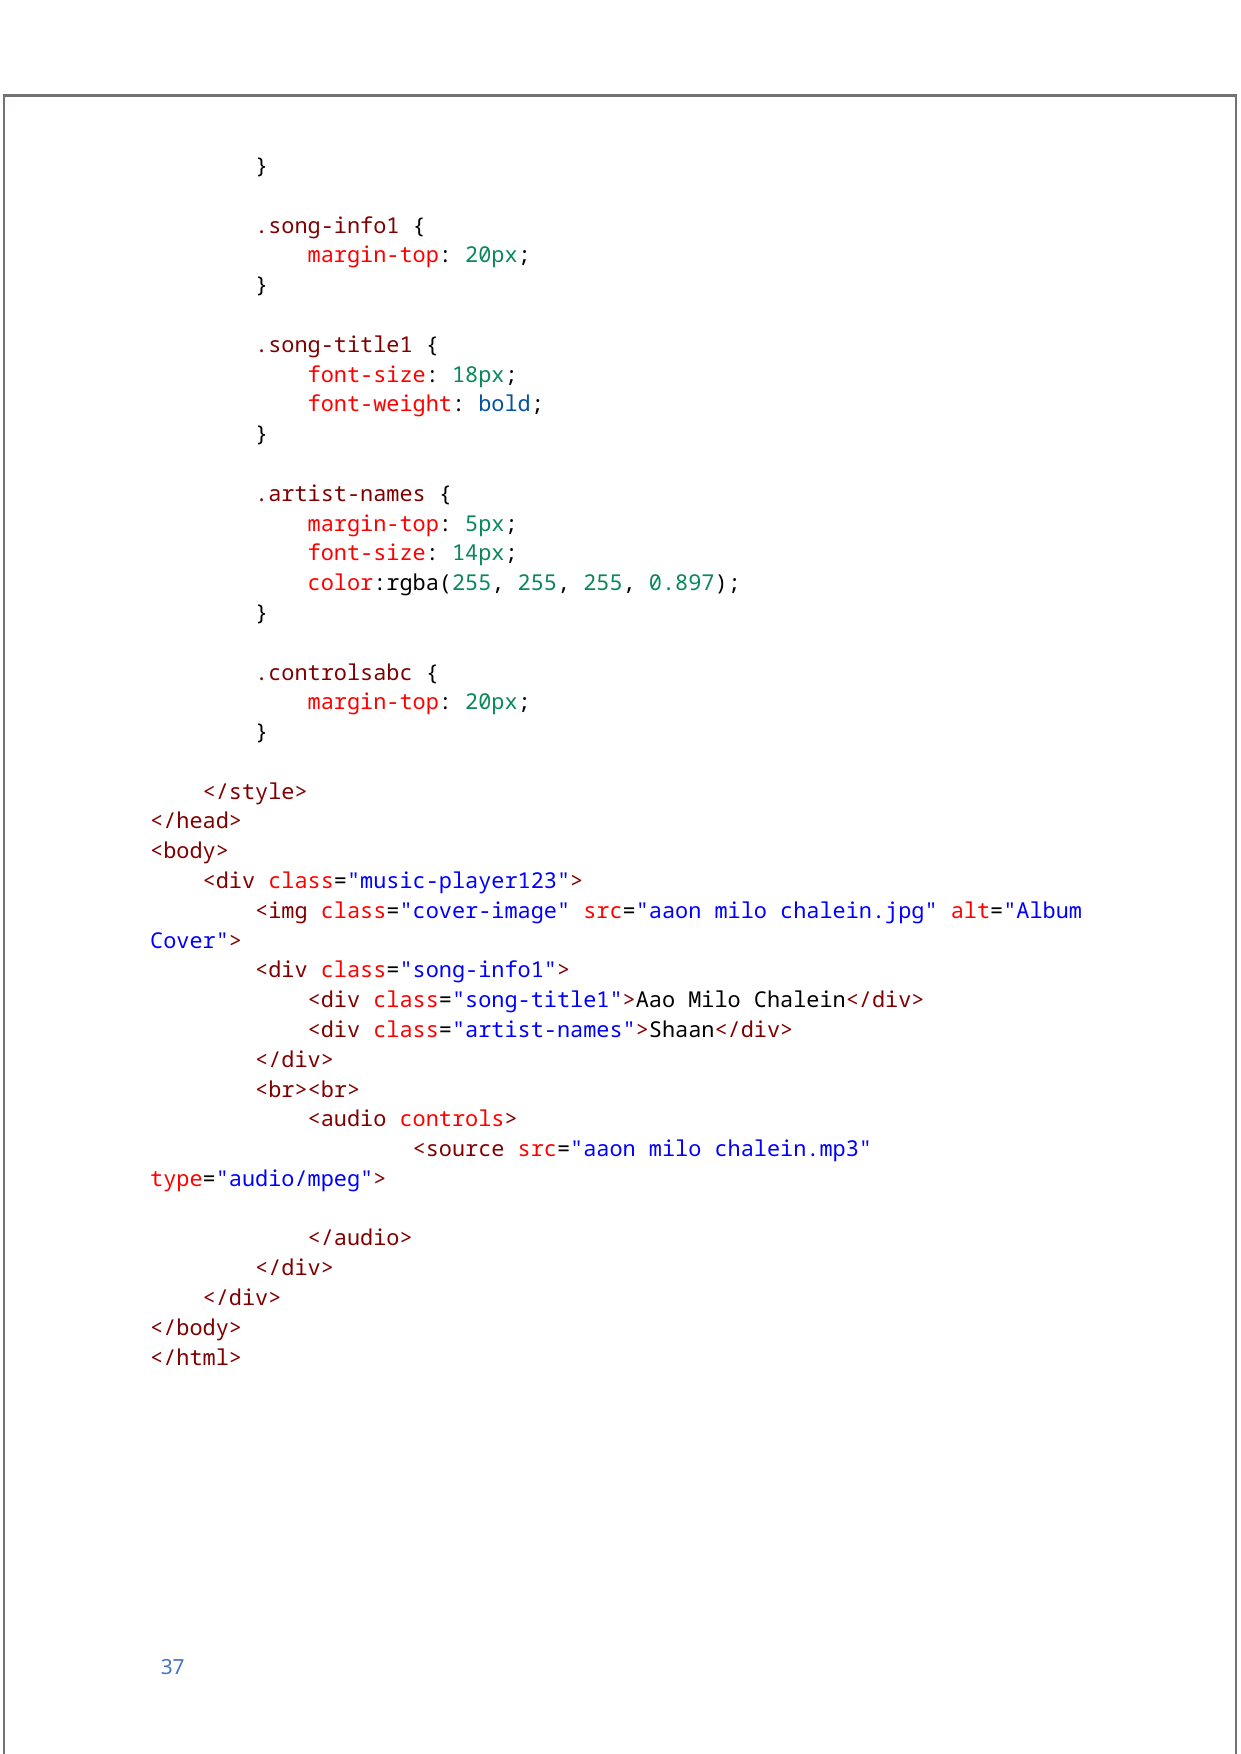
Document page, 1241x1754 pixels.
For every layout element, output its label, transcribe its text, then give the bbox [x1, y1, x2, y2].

text </audio> [150, 1222, 1090, 1252]
text .song-info1 { [150, 209, 1090, 239]
text font-size: 14px; [150, 537, 1090, 567]
text margin-top: 20px; [150, 686, 1090, 716]
text <body> [150, 835, 1090, 865]
text </style> [150, 776, 1090, 805]
text <img class="cover-image" src="aaon milo chalein.jpg" alt="Album Cover"> [150, 895, 1090, 954]
text </div> [150, 1044, 1090, 1073]
text } [150, 597, 1090, 627]
text font-size: 18px; [150, 358, 1090, 388]
text <br><br> [150, 1073, 1090, 1103]
text </body> [150, 1312, 1090, 1342]
text </head> [150, 805, 1090, 835]
text } [150, 418, 1090, 448]
text <div class="song-info1"> [150, 954, 1090, 984]
text .song-title1 { [150, 329, 1090, 358]
text <div class="song-title1">Aao Milo Chalein</div> [150, 984, 1090, 1014]
text color:rgba(255, 255, 255, 0.897); [150, 567, 1090, 597]
text <audio controls> [150, 1103, 1090, 1133]
text } [150, 269, 1090, 299]
text font-weight: bold; [150, 388, 1090, 418]
text <source src="aaon milo chalein.mp3" type="audio/mpeg"> [150, 1133, 1090, 1193]
text </html> [150, 1342, 1090, 1371]
text .controlsabc { [150, 656, 1090, 686]
text <div class="artist-names">Shaan</div> [150, 1014, 1090, 1044]
text } [150, 150, 1090, 180]
text margin-top: 20px; [150, 239, 1090, 269]
text </div> [150, 1252, 1090, 1282]
text .artist-names { [150, 478, 1090, 507]
text <div class="music-player123"> [150, 865, 1090, 895]
text </div> [150, 1282, 1090, 1312]
text margin-top: 5px; [150, 507, 1090, 537]
text } [150, 716, 1090, 746]
